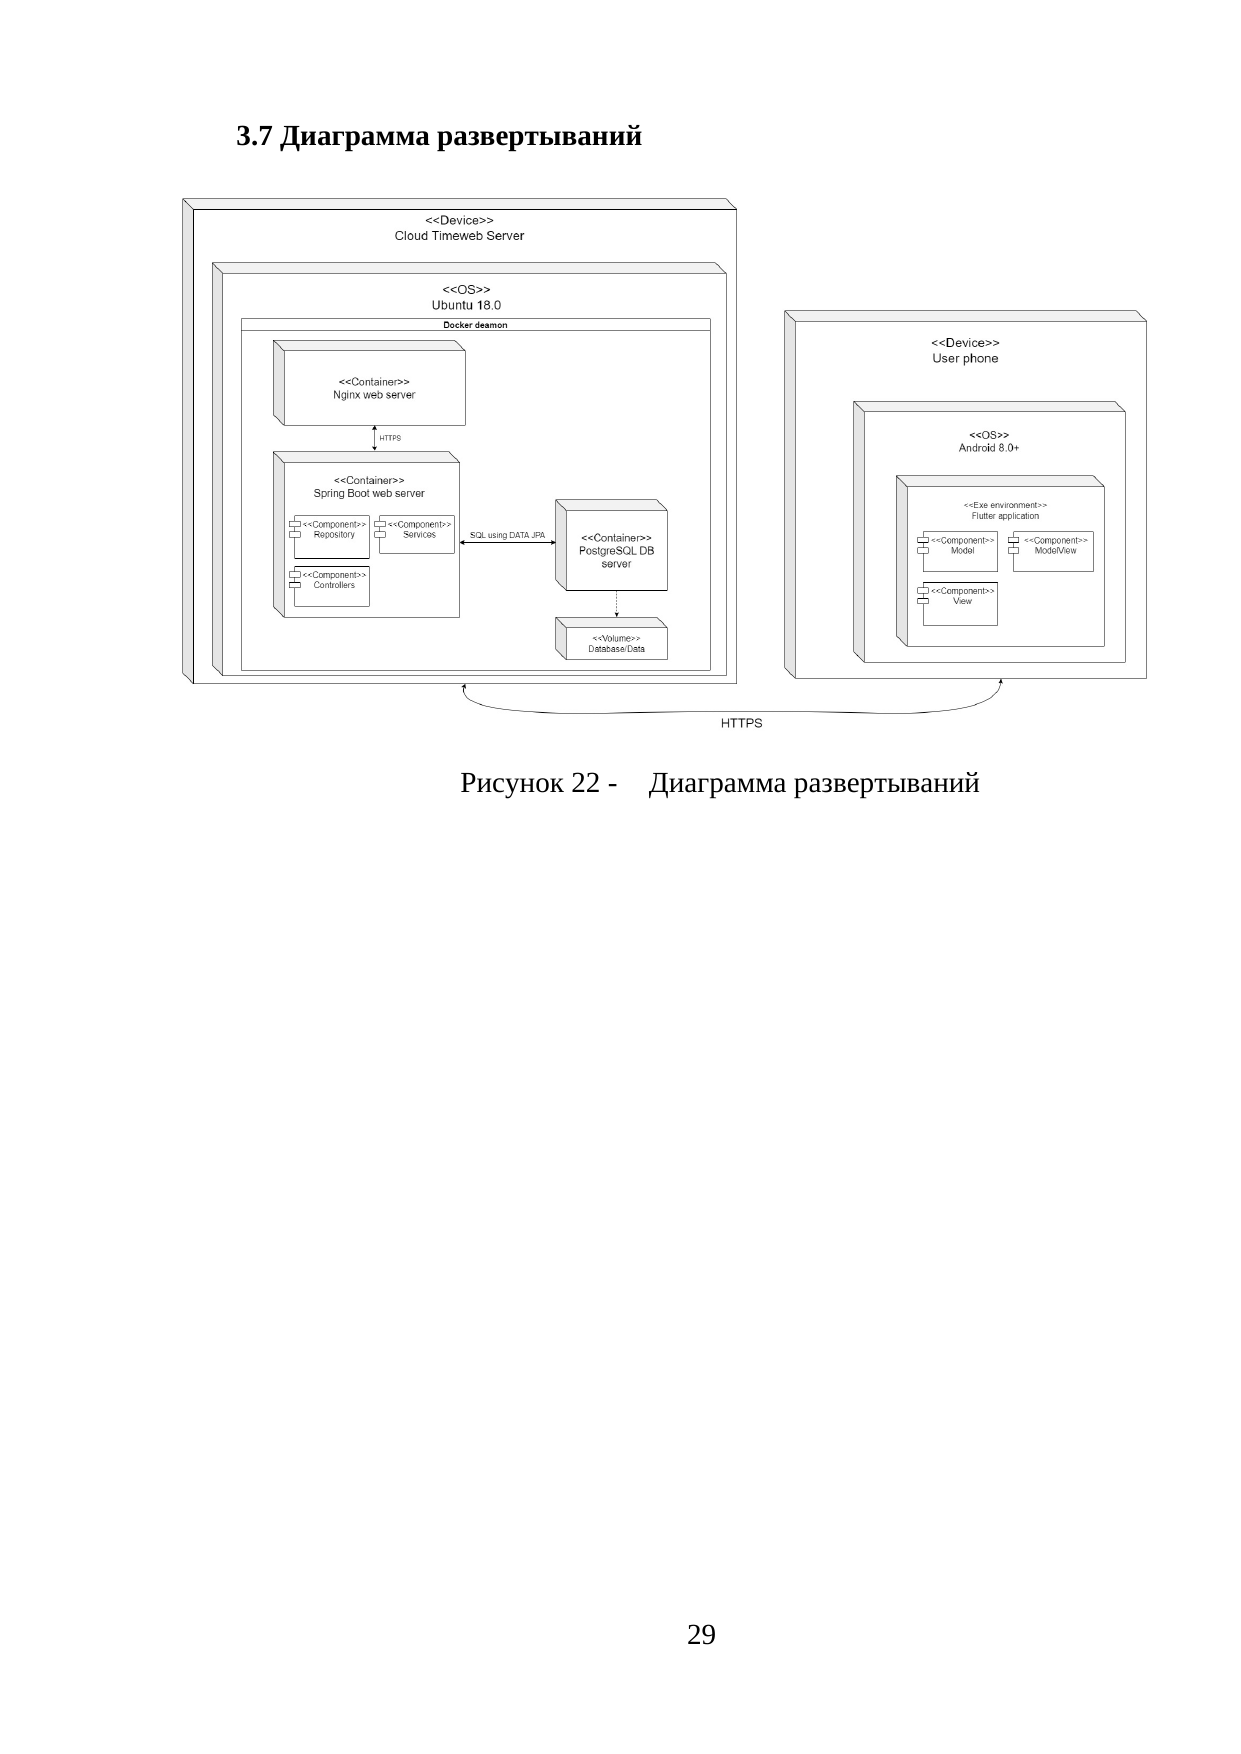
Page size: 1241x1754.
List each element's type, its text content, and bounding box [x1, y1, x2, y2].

picture [177, 193, 1152, 737]
list Диаграмма развертываний [236, 118, 1152, 152]
text Диаграмма развертываний [288, 765, 1152, 799]
